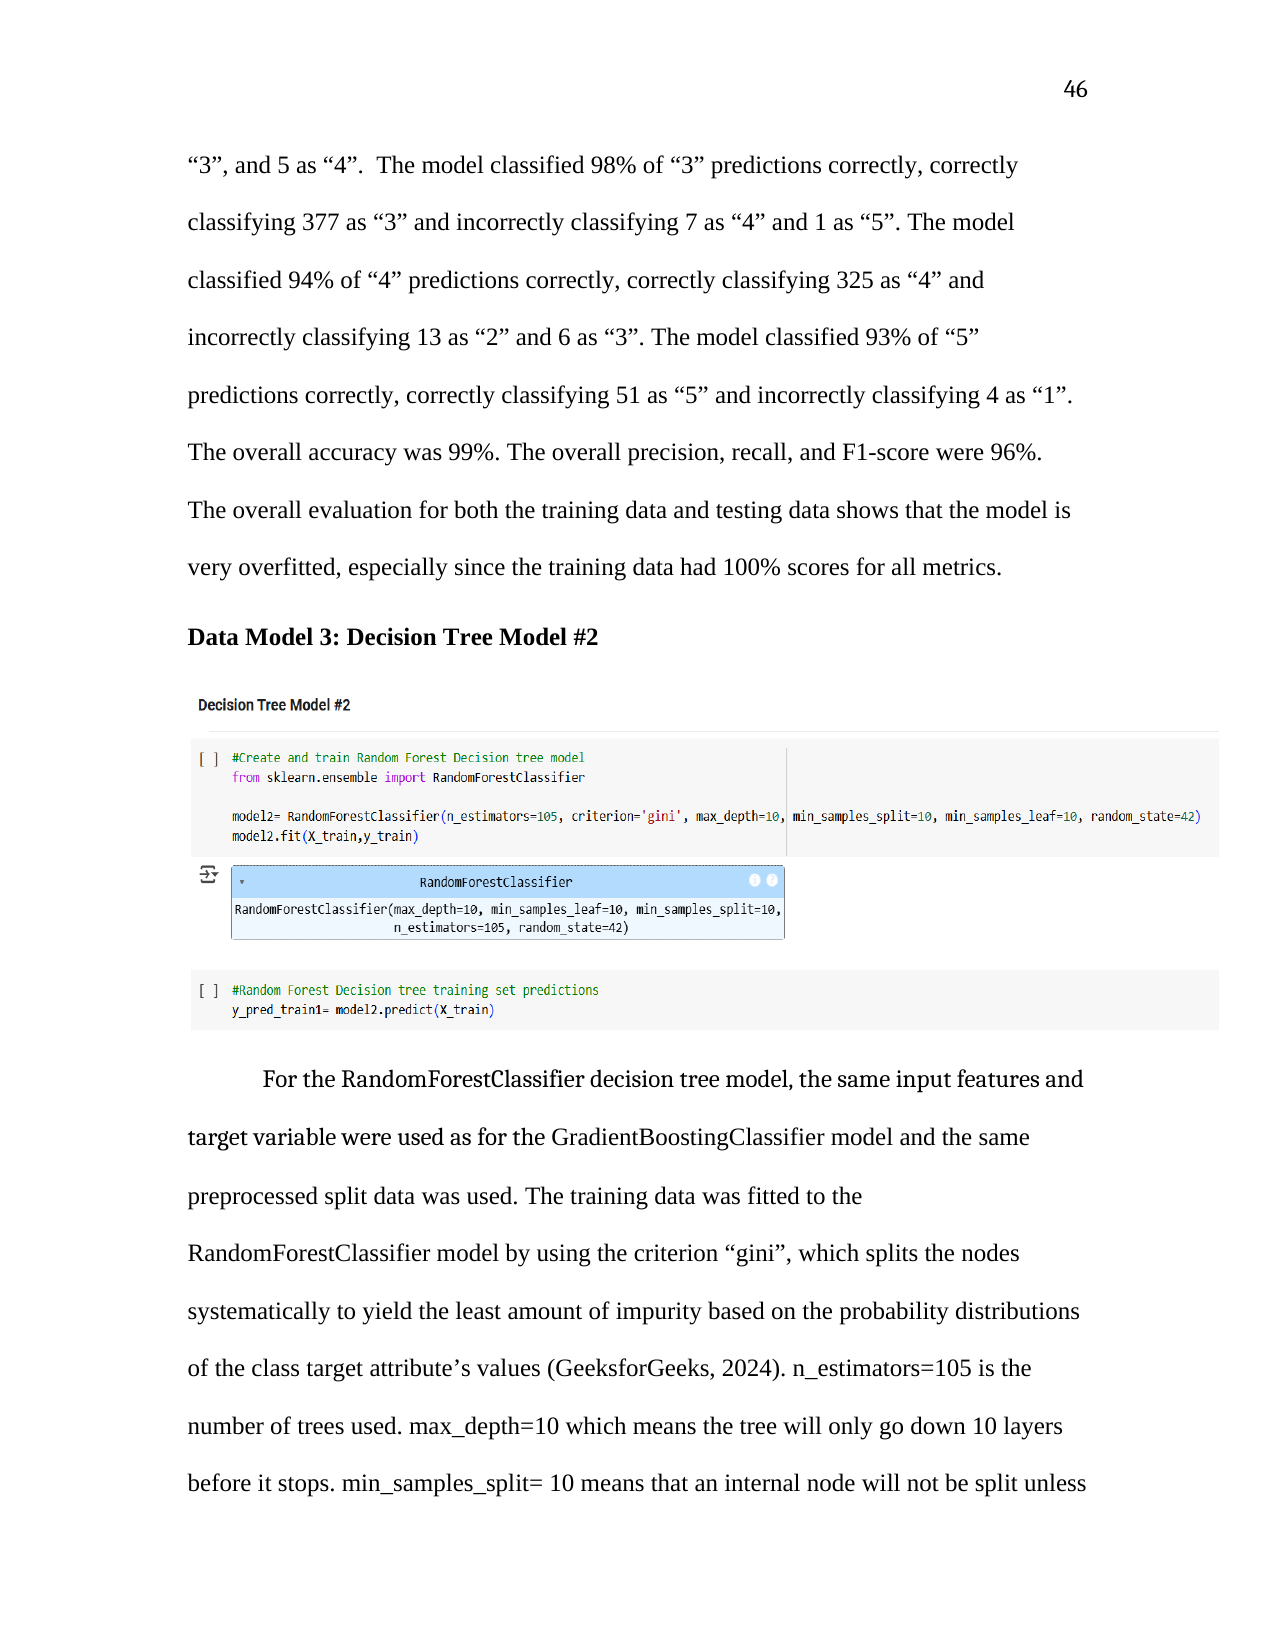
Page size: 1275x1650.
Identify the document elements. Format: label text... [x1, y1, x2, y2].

subtitle Data Model 3: Decision Tree Model #2 [187, 622, 1087, 651]
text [187, 1065, 1087, 1497]
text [187, 150, 1087, 581]
picture [187, 692, 1219, 1037]
